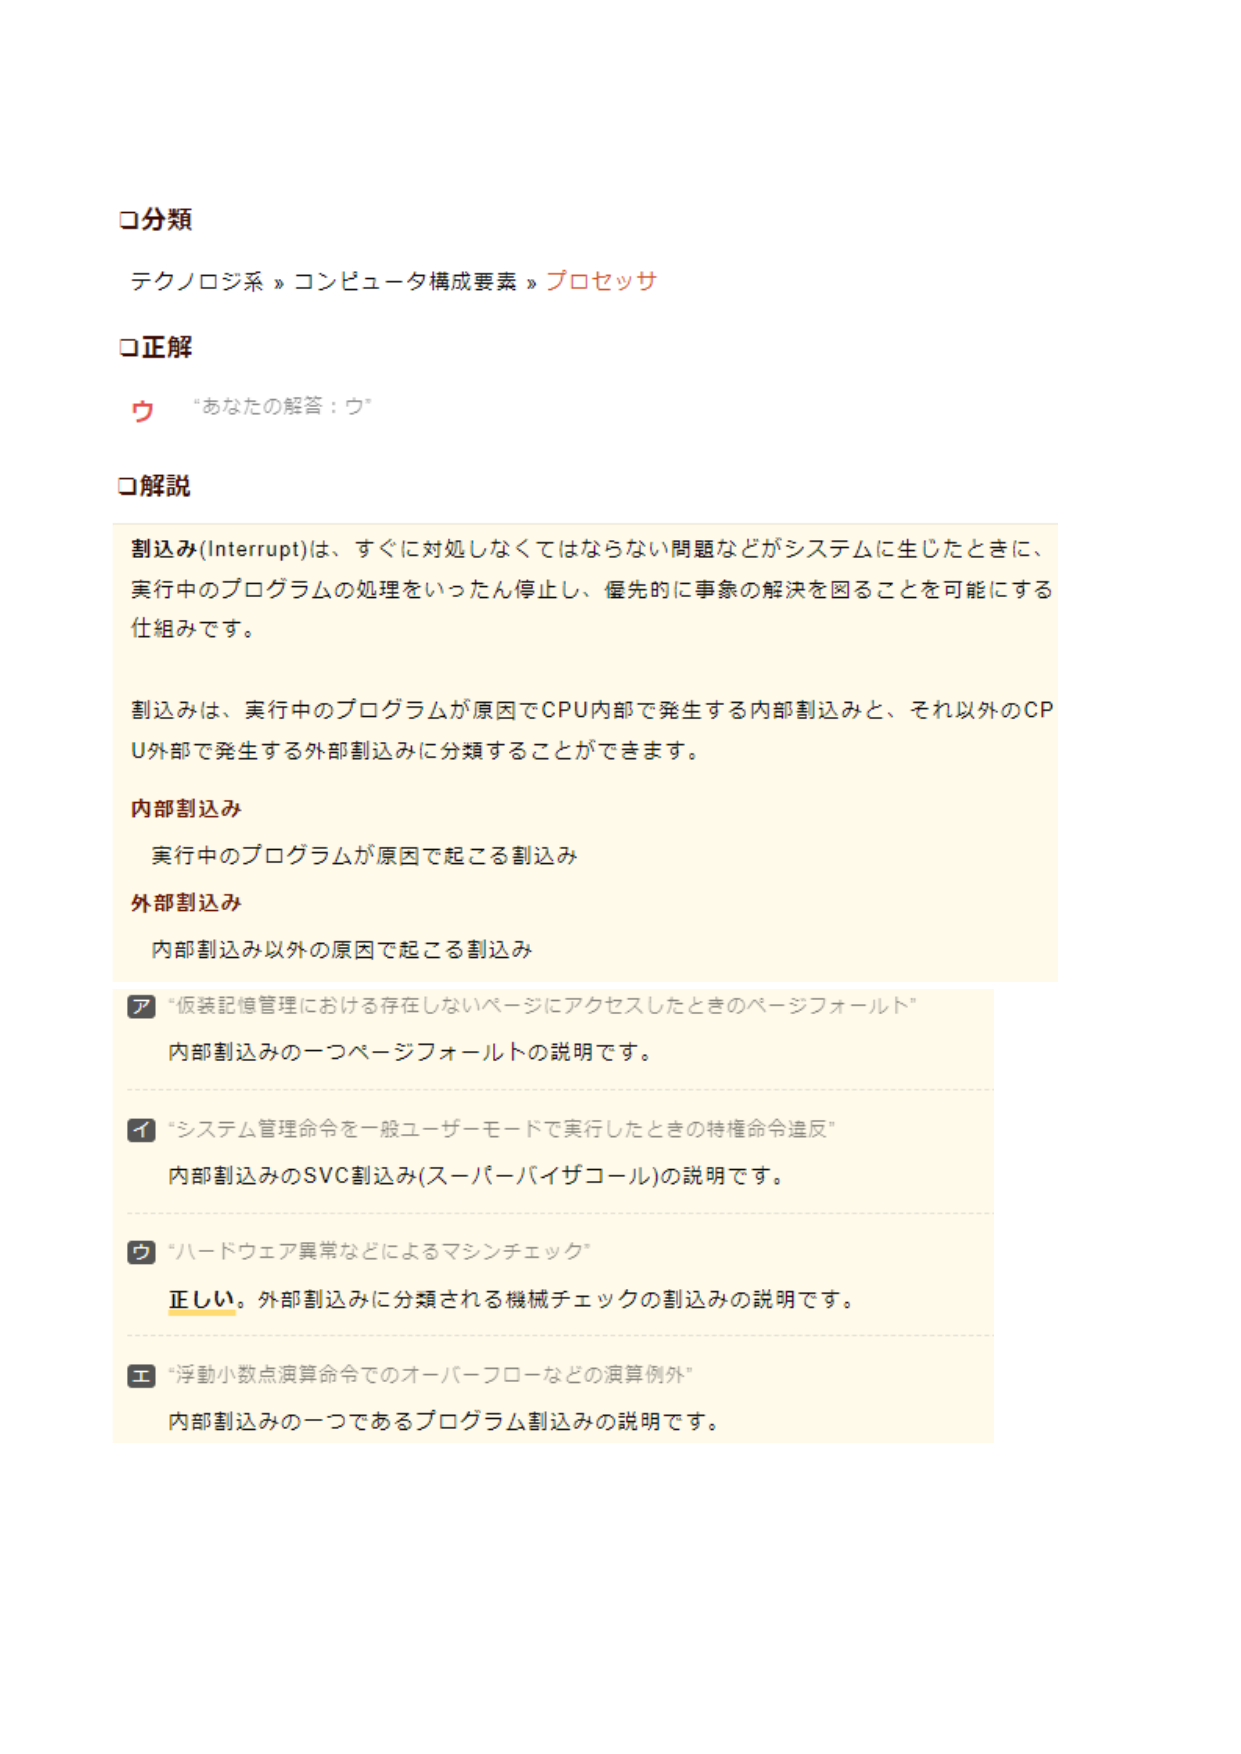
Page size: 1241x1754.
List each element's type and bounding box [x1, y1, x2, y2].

picture [112, 464, 1058, 982]
picture [112, 202, 927, 440]
picture [112, 989, 994, 1443]
